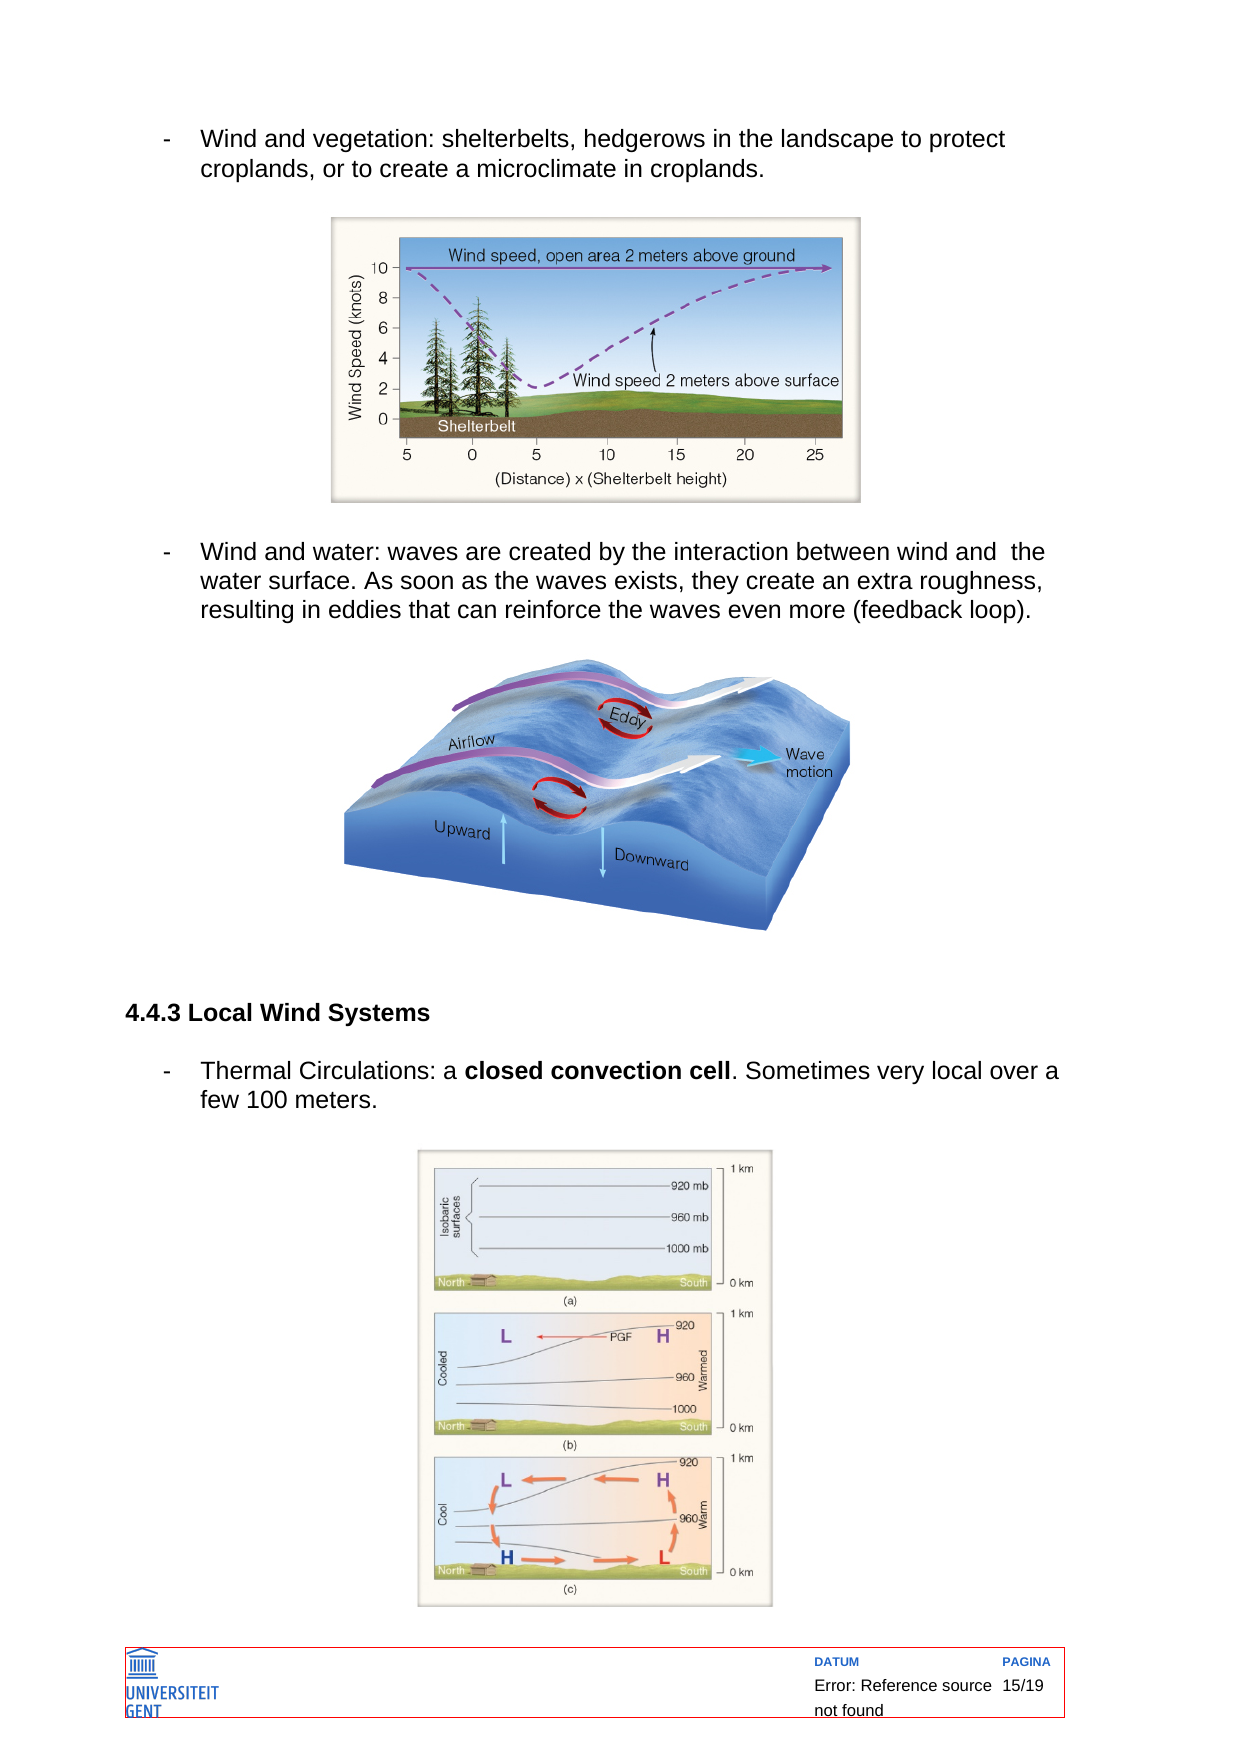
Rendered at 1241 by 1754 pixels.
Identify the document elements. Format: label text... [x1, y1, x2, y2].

picture [333, 653, 857, 940]
picture [323, 211, 867, 508]
picture [412, 1143, 778, 1607]
list Thermal Circulations: a closed convection cell. Sometimes very local over a few 100 meters. [163, 1056, 1065, 1114]
picture [95, 1623, 252, 1749]
list Wind and water: waves are created by the interaction between wind and the water surface. As soon as the waves exists, they create an extra roughness, resulting in eddies that can reinforce the waves even more (feedback loop). [163, 536, 1065, 624]
list Wind and vegetation: shelterbelts, hedgerows in the landscape to protect croplands, or to create a microclimate in croplands. [163, 124, 1065, 182]
text 4.4.3 Local Wind Systems [125, 998, 1065, 1027]
